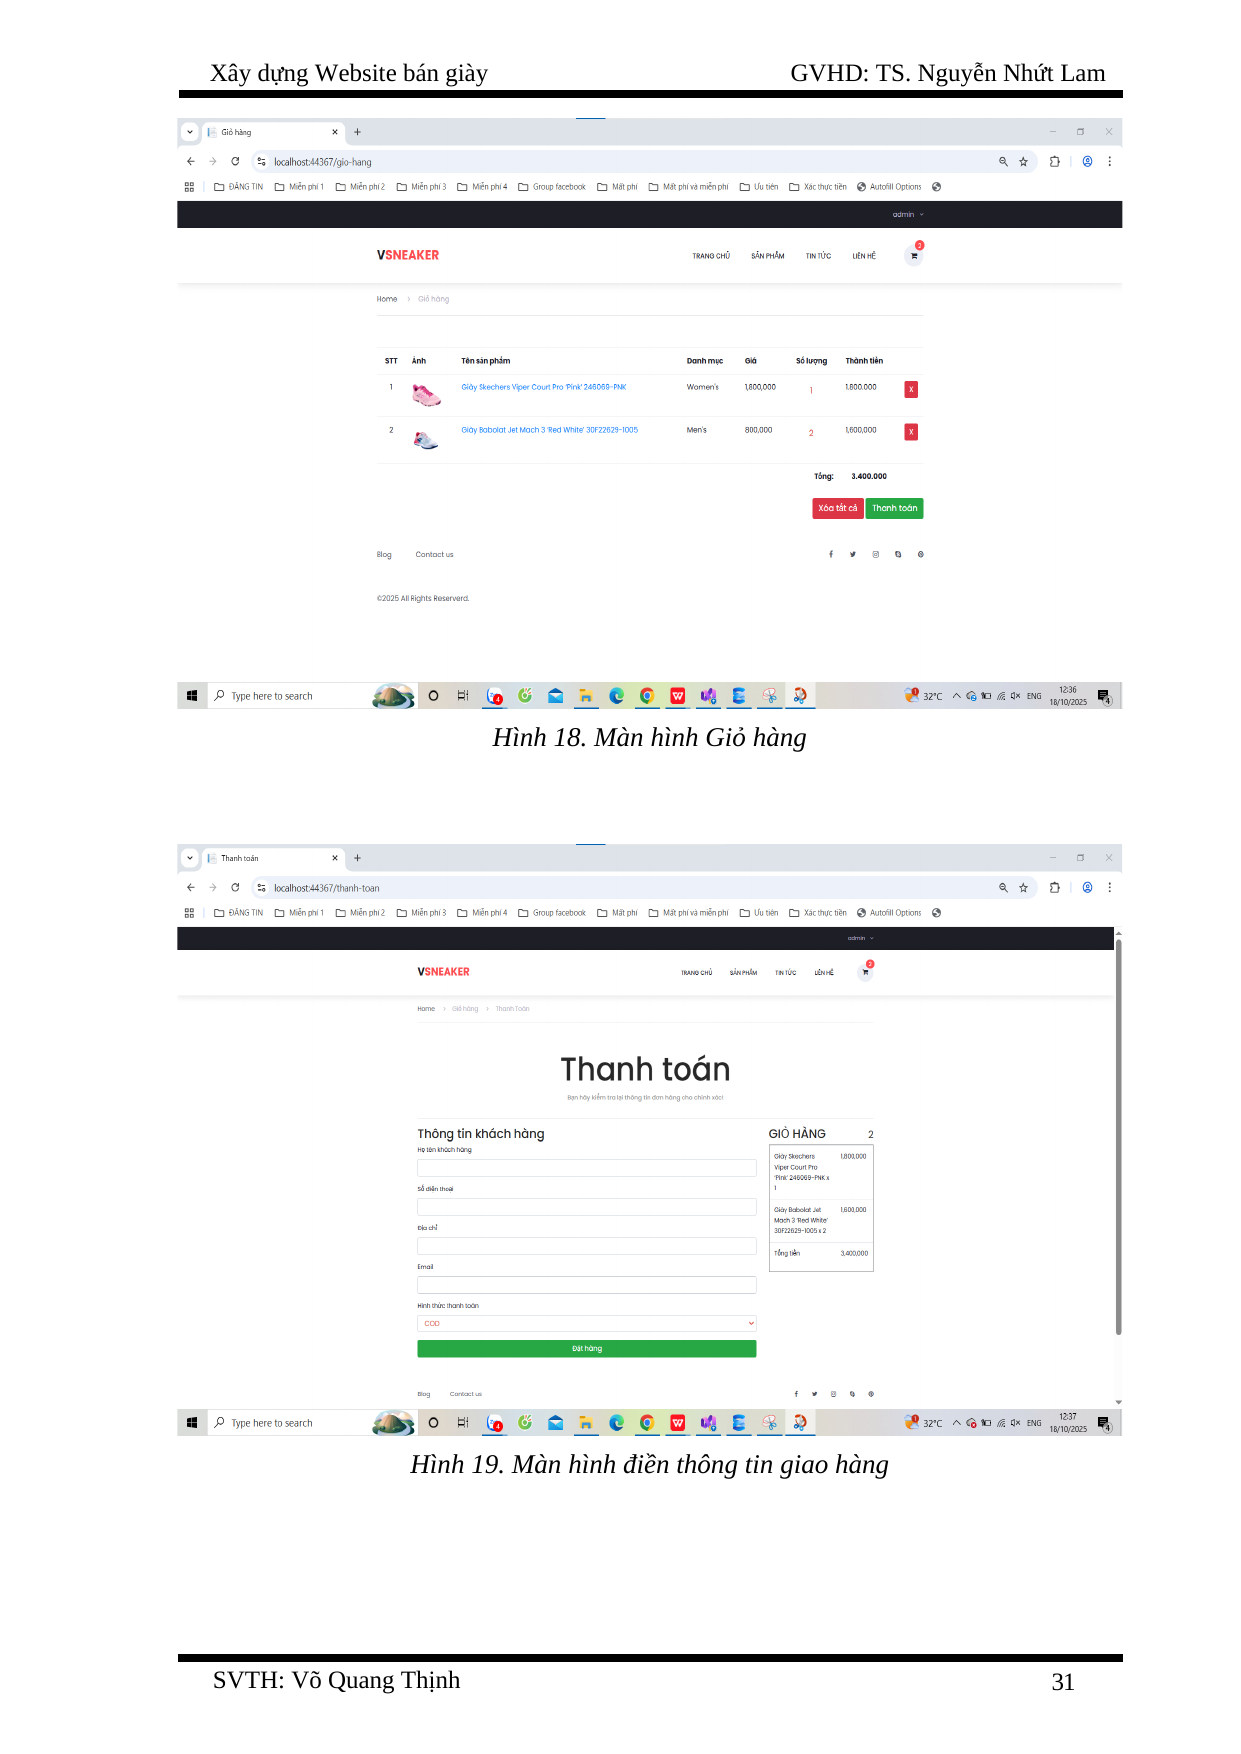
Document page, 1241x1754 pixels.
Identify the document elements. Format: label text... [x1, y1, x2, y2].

text Hình 18. Màn hình Giỏ hàng [177, 721, 1122, 752]
text Hình 19. Màn hình điền thông tin giao hàng [177, 1448, 1122, 1479]
picture [177, 118, 1123, 709]
picture [177, 844, 1123, 1436]
